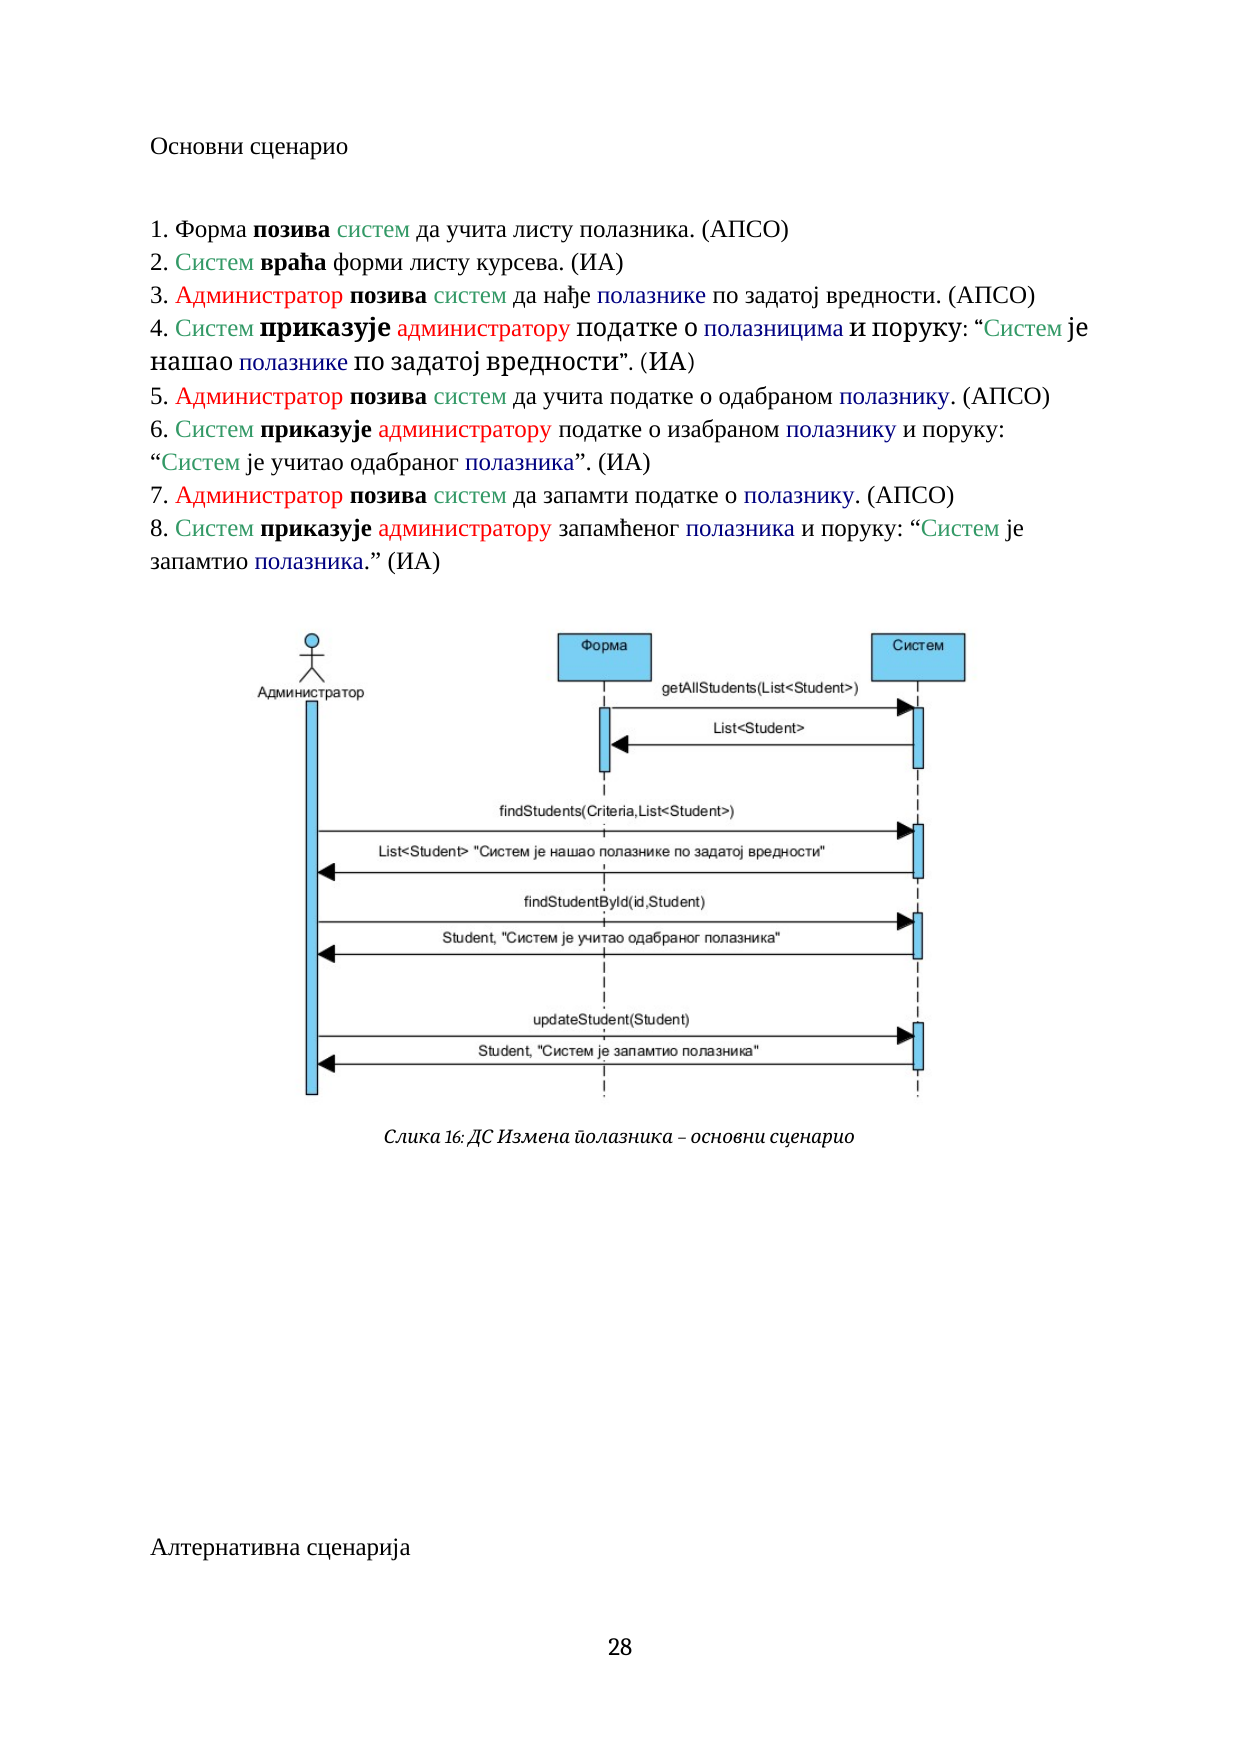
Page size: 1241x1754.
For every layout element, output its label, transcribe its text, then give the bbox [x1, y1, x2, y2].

text 5. Администратор позива систем да учита податке о одабраном полазнику. (АПСО) [150, 381, 1090, 409]
text 7. Администратор позива систем да запамти податке о полазнику. (АПСО) [150, 480, 1090, 508]
text 6. Систем приказује администратору податке о изабраном полазнику и поруку: “Систем је учитао одабраног полазника”. (ИА) [150, 414, 1090, 476]
text 4. Систем приказује администратору податке о полазницима и поруку: “Систем је нашао полазнике по задатој вредности”. (ИА) [150, 313, 1090, 376]
text 1. Форма позива систем да учита листу полазника. (АПСО) [150, 214, 1090, 243]
text Слика 16: ДС Измена полазника – основни сценарио [150, 1126, 1090, 1148]
text Основни сценарио [150, 131, 1090, 160]
text 3. Администратор позива систем да нађе полазнике по задатој вредности. (АПСО) [150, 280, 1090, 309]
picture [242, 611, 999, 1122]
text 8. Систем приказује администратору запамћеног полазника и поруку: “Систем је запамтио полазника.” (ИА) [150, 513, 1090, 574]
text Алтернативнa сценаријa [150, 1532, 1090, 1561]
text 2. Систем враћа форми листу курсева. (ИА) [150, 247, 1090, 276]
